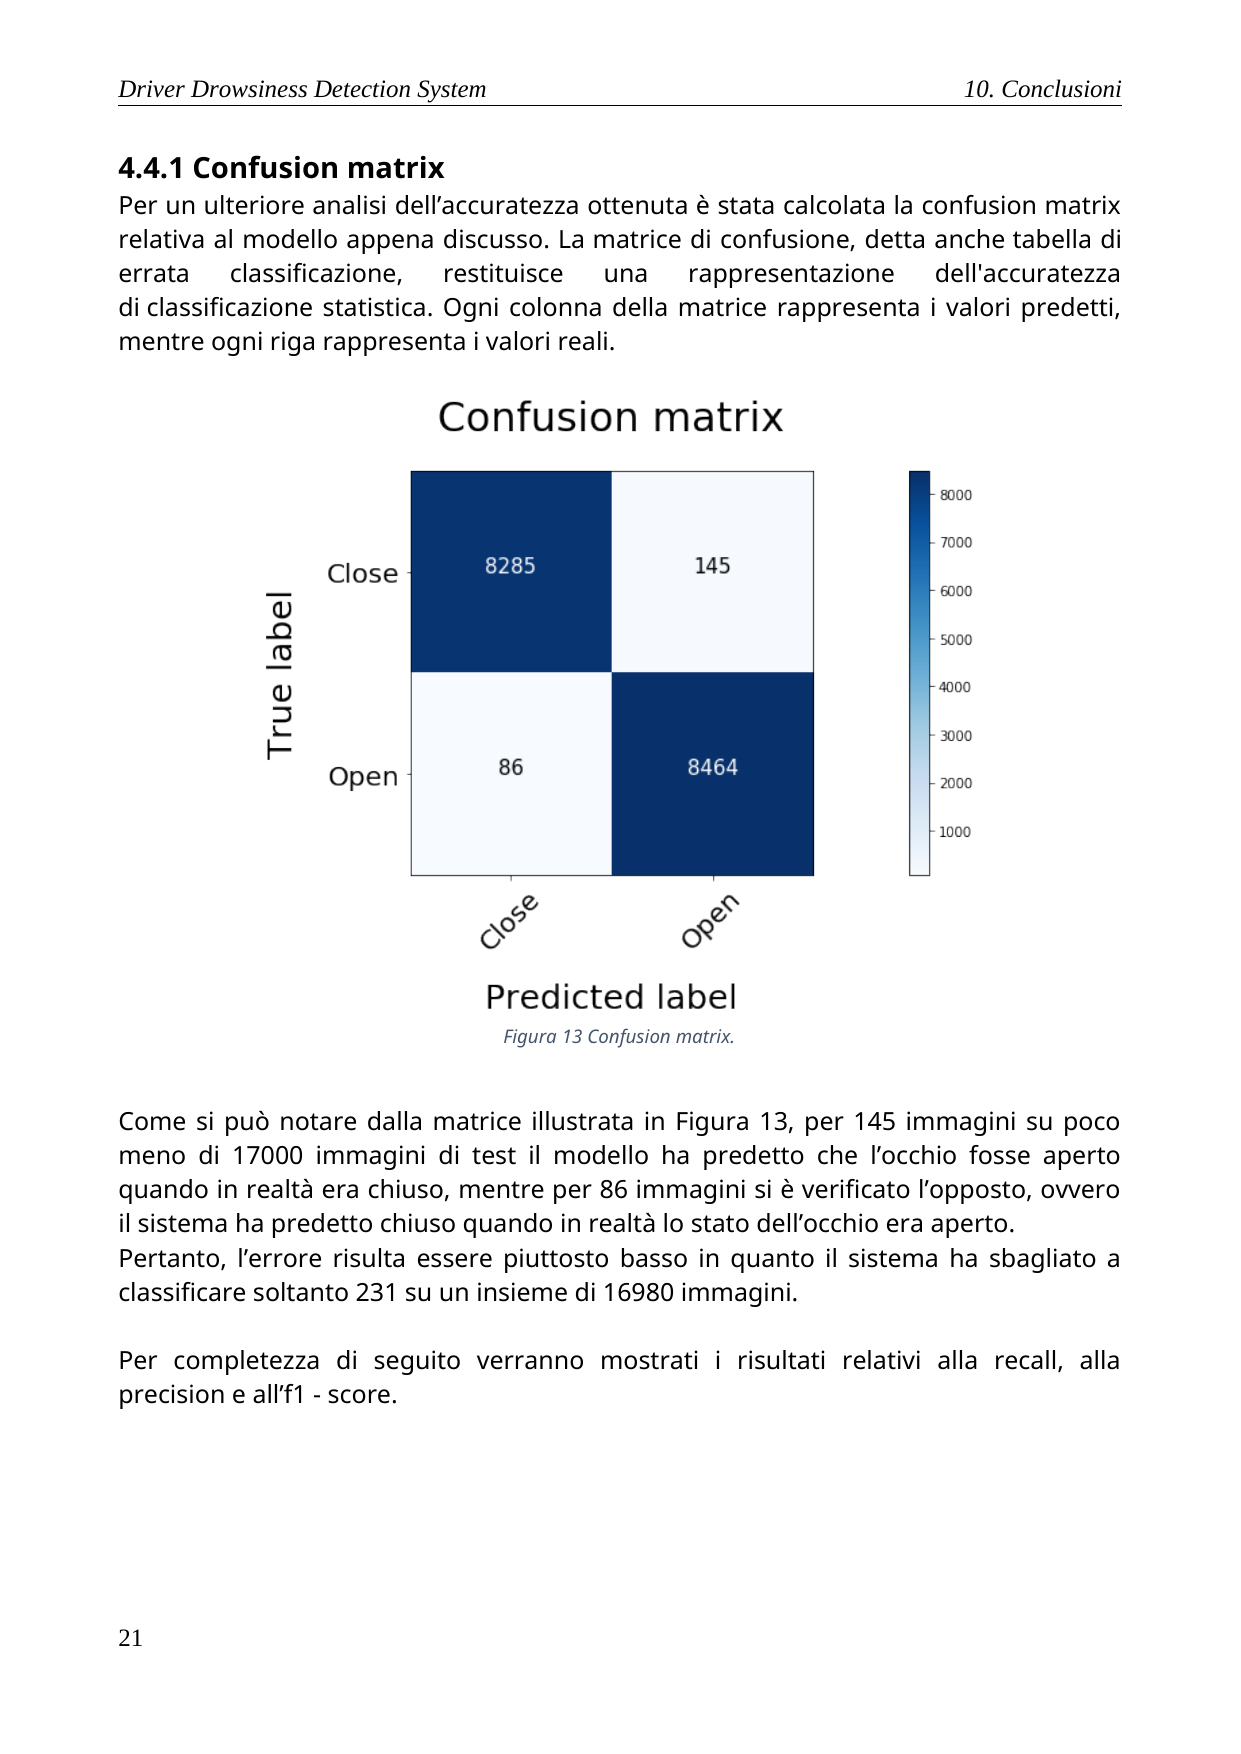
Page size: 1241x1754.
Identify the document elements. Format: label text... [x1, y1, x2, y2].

text Figura 13 Confusion matrix. [118, 1023, 1122, 1049]
text Per completezza di seguito verranno mostrati i risultati relativi alla recall, alla precision e all’f1 - score. [118, 1342, 1122, 1411]
text Pertanto, l’errore risulta essere piuttosto basso in quanto il sistema ha sbagliato a classificare soltanto 231 su un insieme di 16980 immagini. [118, 1240, 1122, 1308]
text Per un ulteriore analisi dell’accuratezza ottenuta è stata calcolata la confusion matrix relativa al modello appena discusso. La matrice di confusione, detta anche tabella di errata classificazione, restituisce una rappresentazione dell'accuratezza di classificazione statistica. Ogni colonna della matrice rappresenta i valori predetti, mentre ogni riga rappresenta i valori reali. [118, 187, 1122, 358]
text Come si può notare dalla matrice illustrata in Figura 13, per 145 immagini su poco meno di 17000 immagini di test il modello ha predetto che l’occhio fosse aperto quando in realtà era chiuso, mentre per 86 immagini si è verificato l’opposto, ovvero il sistema ha predetto chiuso quando in realtà lo stato dell’occhio era aperto. [118, 1104, 1122, 1240]
subtitle 4.4.1 Confusion matrix [118, 148, 1122, 187]
picture [258, 391, 982, 1024]
